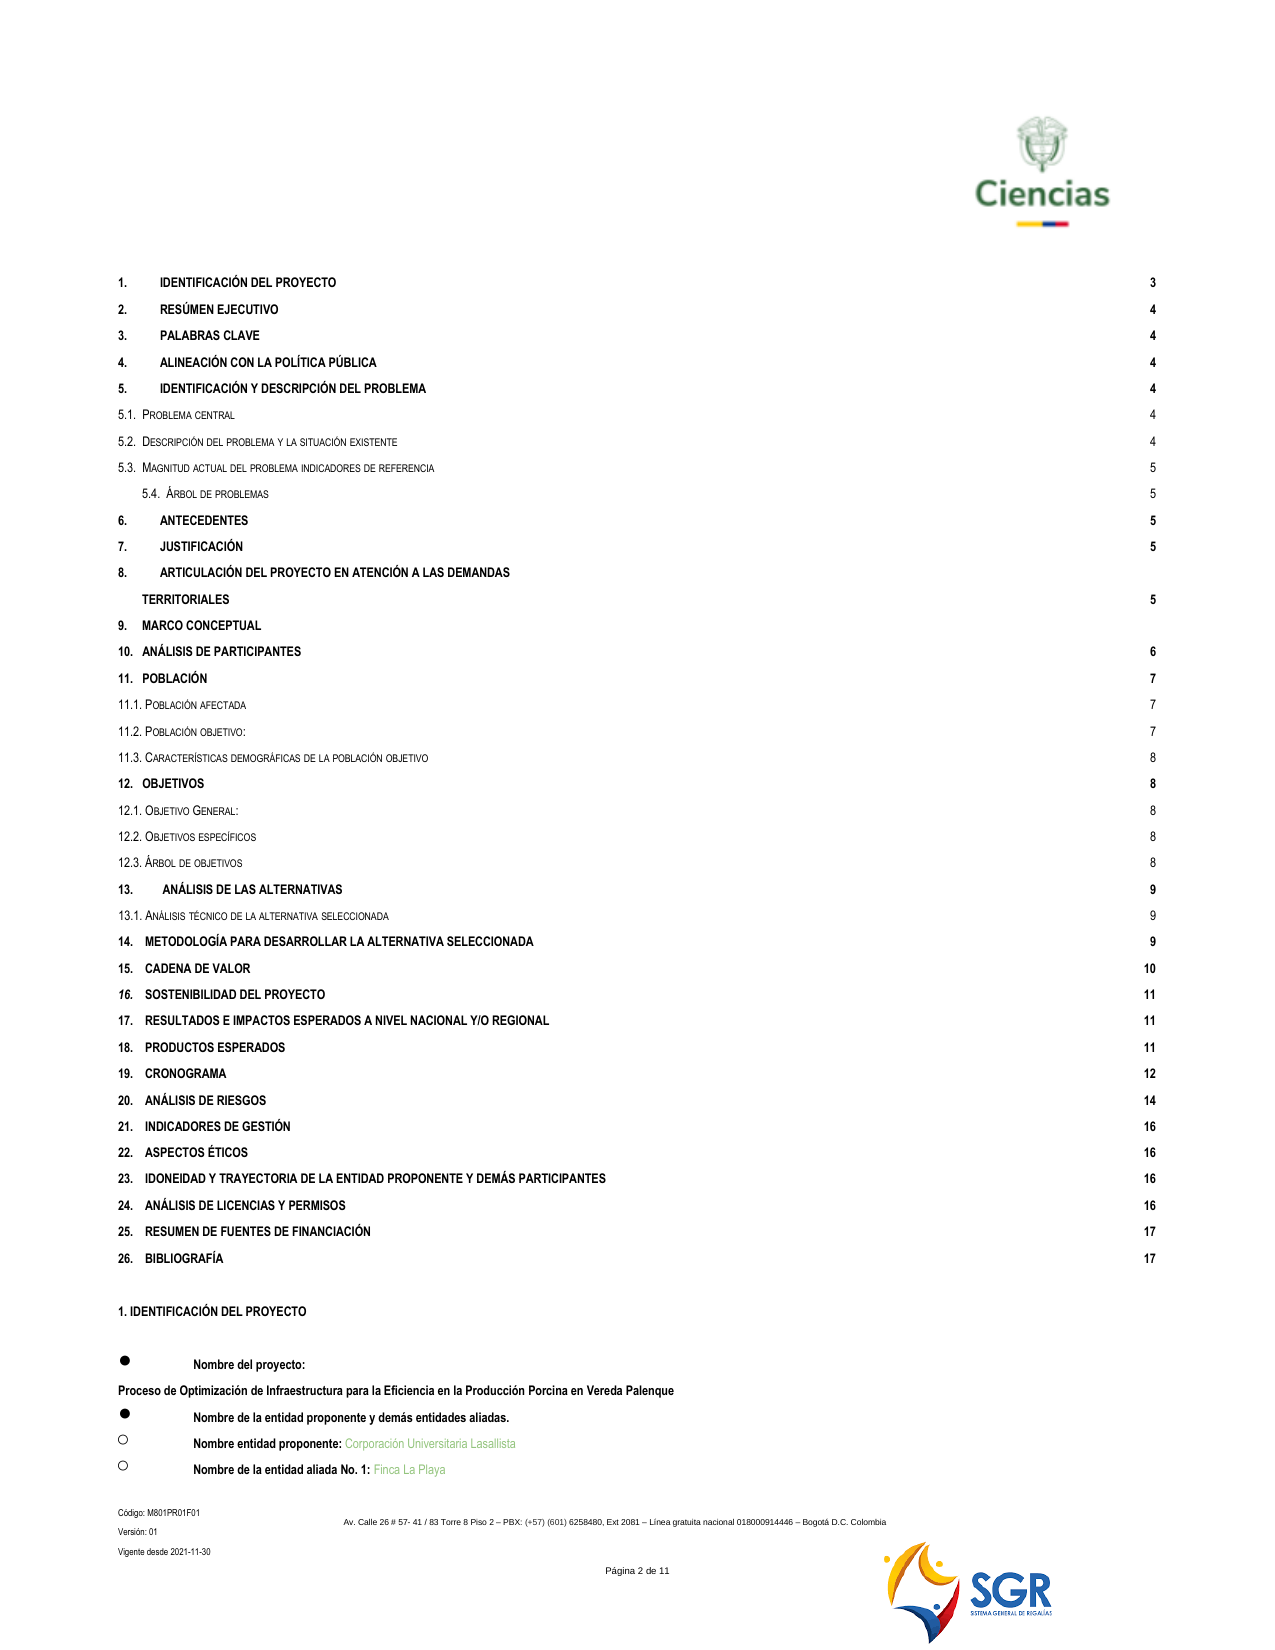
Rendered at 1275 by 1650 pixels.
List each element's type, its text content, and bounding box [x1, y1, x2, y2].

list Nombre entidad proponente: Corporación Universitaria Lasallista [118, 1425, 1157, 1451]
text Proceso de Optimización de Infraestructura para la Eficiencia en la Producción Porcina en Vereda Palenque [118, 1372, 1157, 1399]
list Nombre de la entidad proponente y demás entidades aliadas. [118, 1399, 1157, 1425]
list Nombre del proyecto: [118, 1346, 1157, 1372]
text 1. IDENTIFICACIÓN DEL PROYECTO [118, 1293, 1157, 1319]
picture [875, 1536, 1063, 1650]
list Nombre de la entidad aliada No. 1: Finca La Playa [118, 1451, 1157, 1478]
picture [932, 73, 1137, 265]
